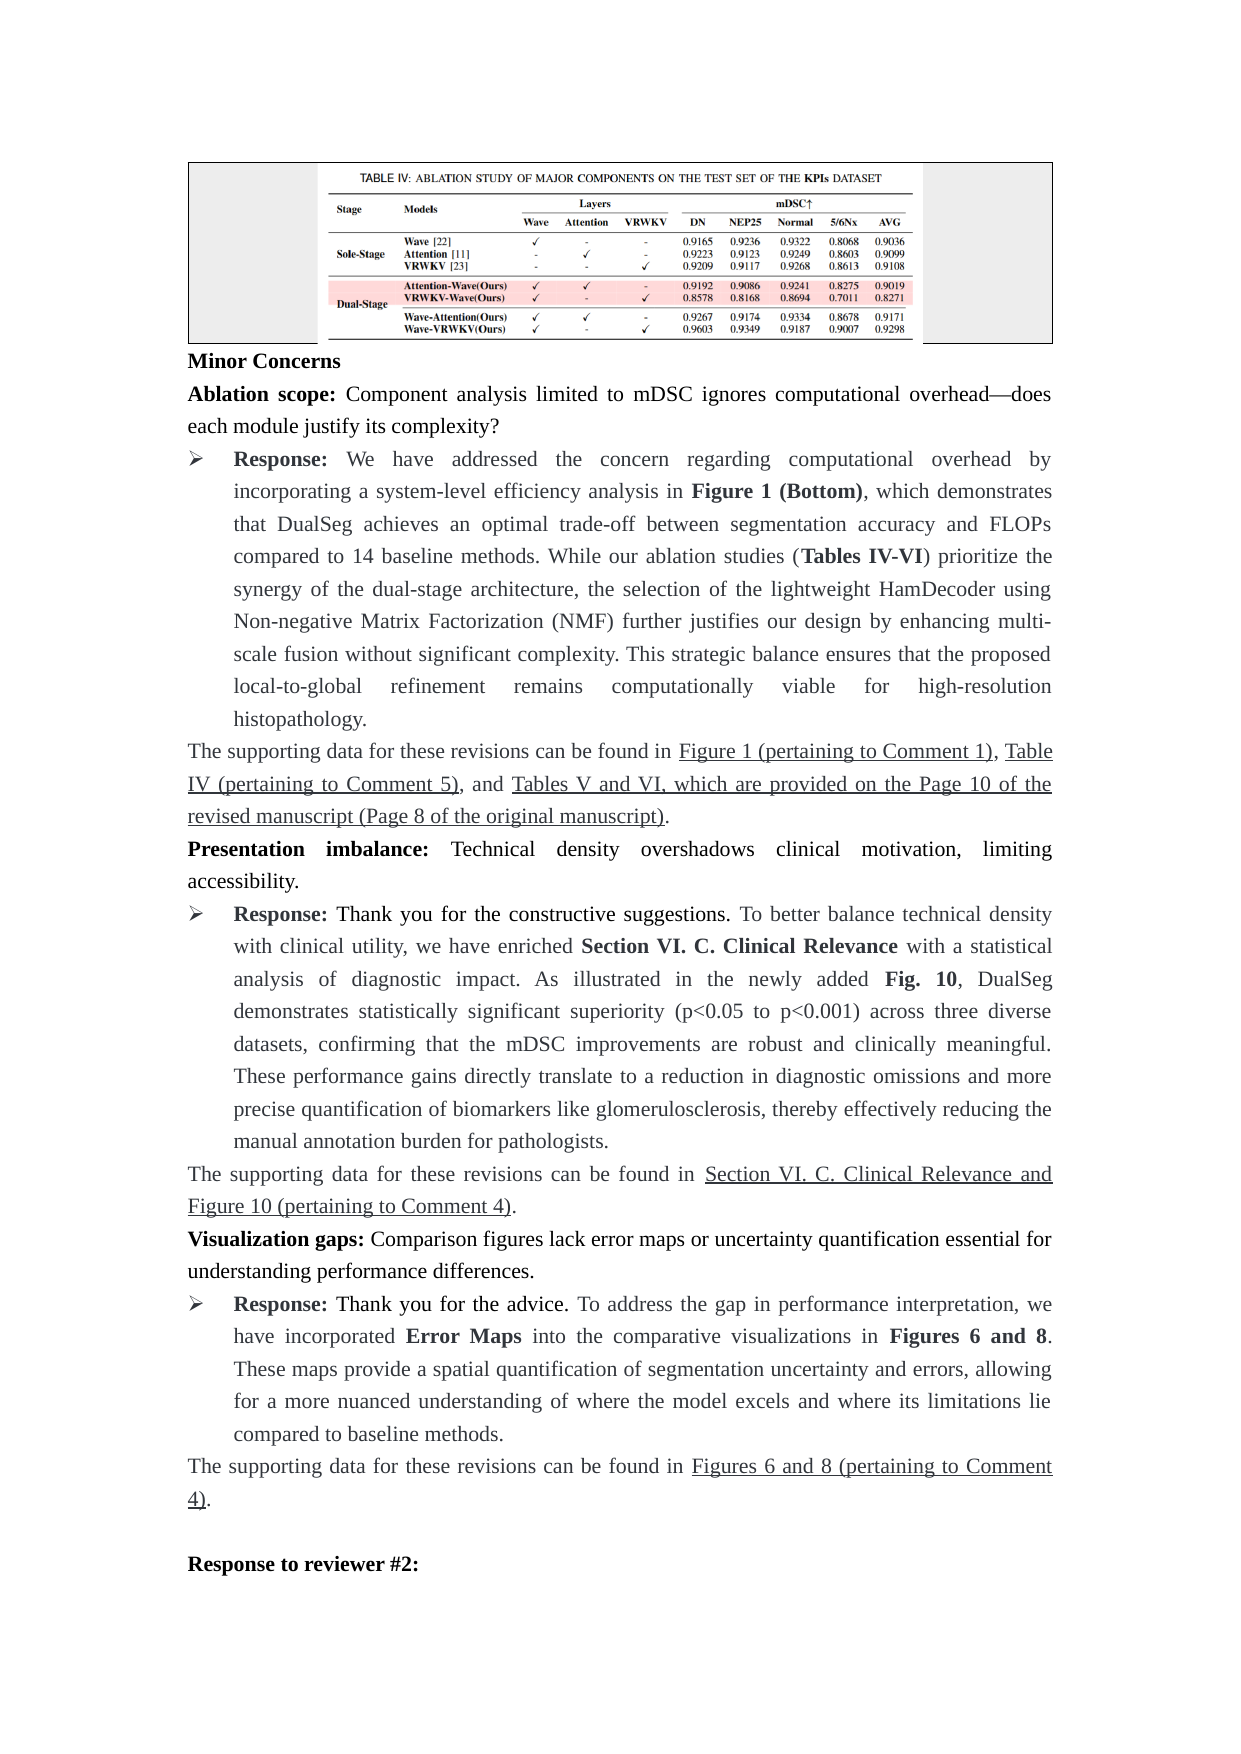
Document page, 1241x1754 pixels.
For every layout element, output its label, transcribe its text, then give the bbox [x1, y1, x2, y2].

text The supporting data for these revisions can be found in Figures 6 and 8 (pertaining to Comment 4). [187, 1449, 1053, 1514]
text Presentation imbalance: Technical density overshadows clinical motivation, limiting accessibility. [187, 832, 1053, 897]
text Visualization gaps: Comparison figures lack error maps or uncertainty quantification essential for understanding performance differences. [187, 1222, 1053, 1287]
list Response: Thank you for the constructive suggestions. To better balance technical density with clinical utility, we have enriched Section VI. C. Clinical Relevance with a statistical analysis of diagnostic impact. As illustrated in the newly added Fig. 10, DualSeg demonstrates statistically significant superiority (p<0.05 to p<0.001) across three diverse datasets, confirming that the mDSC improvements are robust and clinically meaningful. These performance gains directly translate to a reduction in diagnostic omissions and more precise quantification of biomarkers like glomerulosclerosis, thereby effectively reducing the manual annotation burden for pathologists. [187, 897, 1053, 1157]
text Ablation scope: Component analysis limited to mDSC ignores computational overhead—does each module justify its complexity? [187, 377, 1053, 442]
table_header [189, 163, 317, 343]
text Response to reviewer #2: [187, 1547, 1053, 1579]
list Response: We have addressed the concern regarding computational overhead by incorporating a system-level efficiency analysis in Figure 1 (Bottom), which demonstrates that DualSeg achieves an optimal trade-off between segmentation accuracy and FLOPs compared to 14 baseline methods. While our ablation studies (Tables IV-VI) prioritize the synergy of the dual-stage architecture, the selection of the lightweight HamDecoder using Non-negative Matrix Factorization (NMF) further justifies our design by enhancing multi-scale fusion without significant complexity. This strategic balance ensures that the proposed local-to-global refinement remains computationally viable for high-resolution histopathology. [187, 442, 1053, 734]
text Minor Concerns [187, 344, 1053, 377]
list Response: Thank you for the advice. To address the gap in performance interpretation, we have incorporated Error Maps into the comparative visualizations in Figures 6 and 8. These maps provide a spatial quantification of segmentation uncertainty and errors, allowing for a more nuanced understanding of where the model excels and where its limitations lie compared to baseline methods. [187, 1287, 1053, 1449]
picture [317, 163, 923, 344]
text The supporting data for these revisions can be found in Section VI. C. Clinical Relevance and Figure 10 (pertaining to Comment 4). [187, 1157, 1053, 1222]
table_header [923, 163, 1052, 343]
text The supporting data for these revisions can be found in Figure 1 (pertaining to Comment 1), Table IV (pertaining to Comment 5), and Tables V and VI, which are provided on the Page 10 of the revised manuscript (Page 8 of the original manuscript). [187, 734, 1053, 832]
